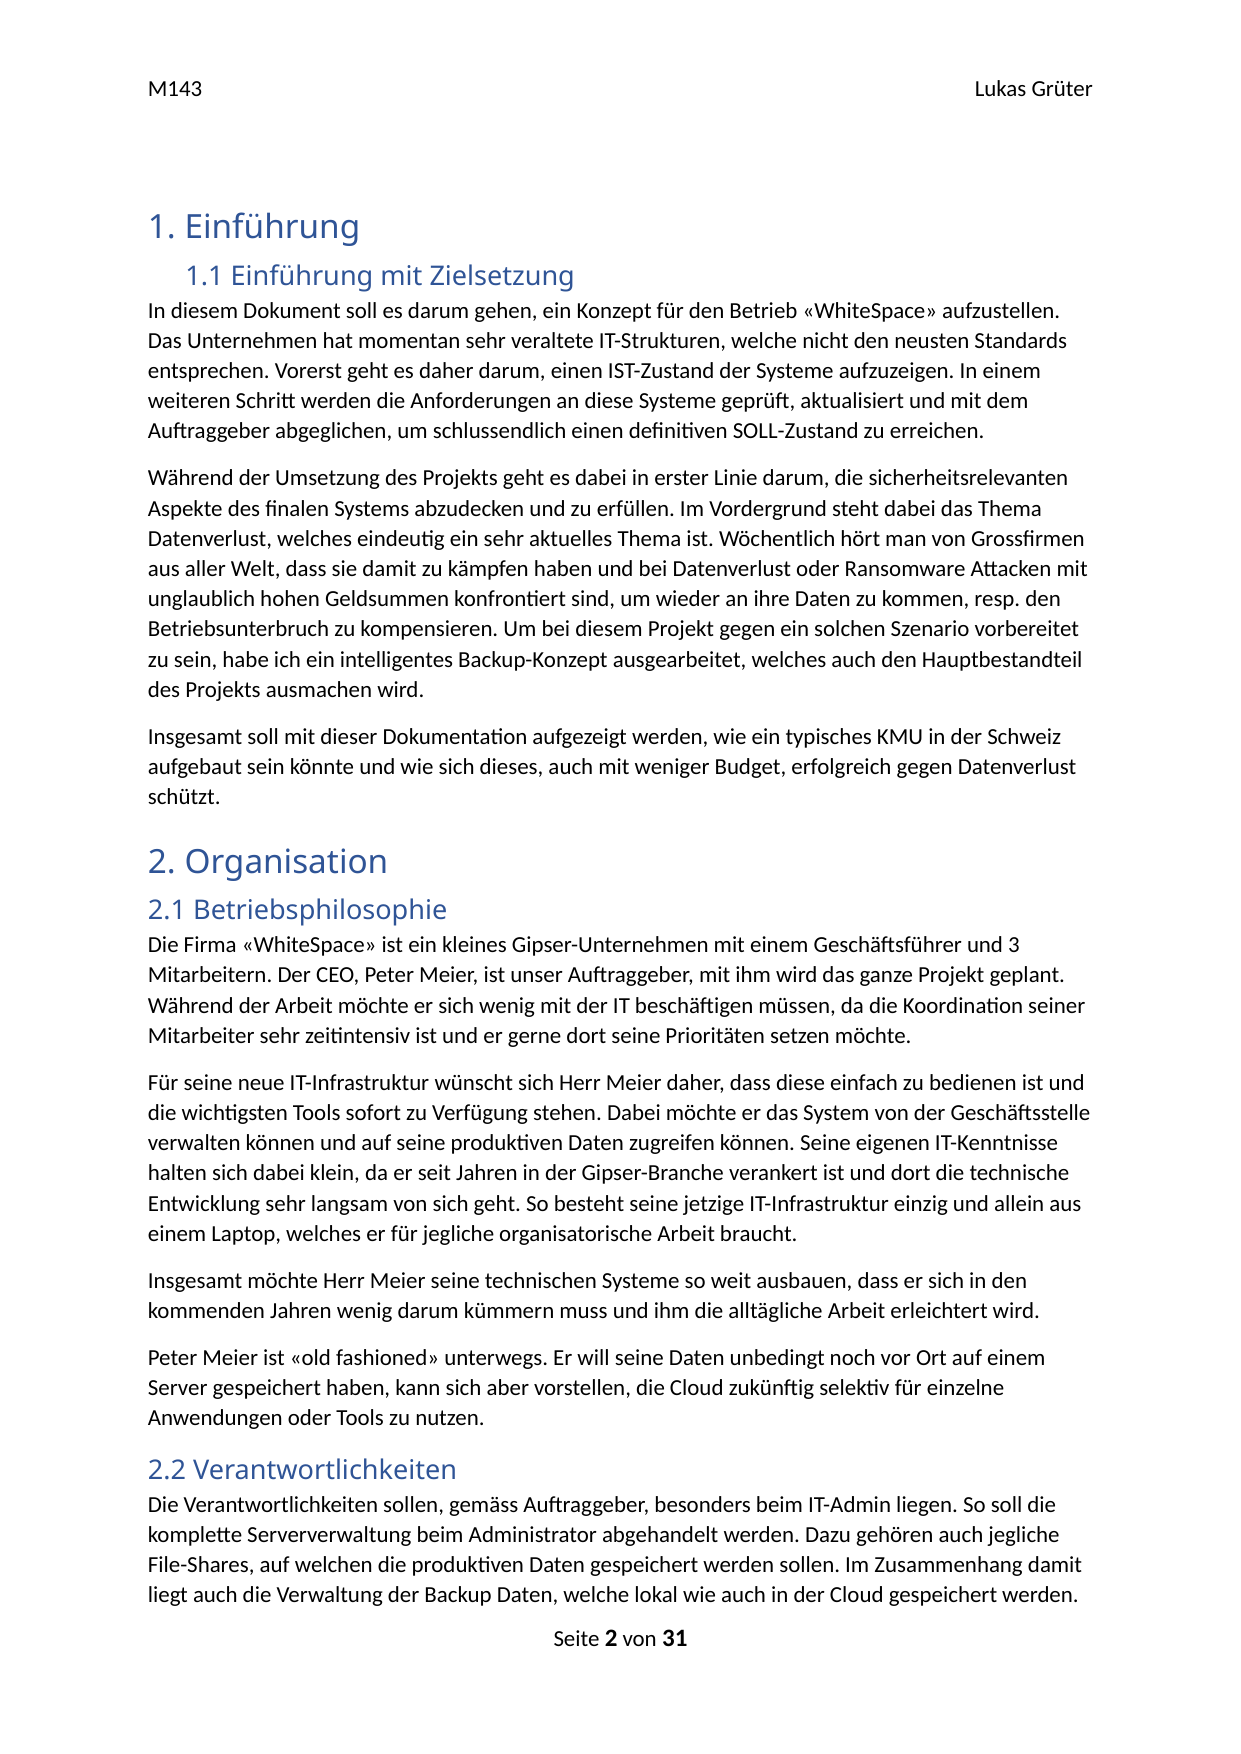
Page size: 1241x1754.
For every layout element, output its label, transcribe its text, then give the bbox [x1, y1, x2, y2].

subtitle 1.1 Einführung mit Zielsetzung [148, 256, 1093, 293]
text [148, 1490, 1093, 1608]
text Für seine neue IT-Infrastruktur wünscht sich Herr Meier daher, dass diese einfach zu bedienen ist und die wichtigsten Tools sofort zu Verfügung stehen. Dabei möchte er das System von der Geschäftsstelle verwalten können und auf seine produktiven Daten zugreifen können. Seine eigenen IT-Kenntnisse halten sich dabei klein, da er seit Jahren in der Gipser-Branche verankert ist und dort die technische Entwicklung sehr langsam von sich geht. So besteht seine jetzige IT-Infrastruktur einzig und allein aus einem Laptop, welches er für jegliche organisatorische Arbeit braucht. [148, 1068, 1093, 1247]
subtitle 1. Einführung [148, 203, 1093, 248]
subtitle 2. Organisation [148, 837, 1093, 883]
text Insgesamt soll mit dieser Dokumentation aufgezeigt werden, wie ein typisches KMU in der Schweiz aufgebaut sein könnte und wie sich dieses, auch mit weniger Budget, erfolgreich gegen Datenverlust schützt. [148, 722, 1093, 810]
text Insgesamt möchte Herr Meier seine technischen Systeme so weit ausbauen, dass er sich in den kommenden Jahren wenig darum kümmern muss und ihm die alltägliche Arbeit erleichtert wird. [148, 1266, 1093, 1324]
text In diesem Dokument soll es darum gehen, ein Konzept für den Betrieb «WhiteSpace» aufzustellen. Das Unternehmen hat momentan sehr veraltete IT-Strukturen, welche nicht den neusten Standards entsprechen. Vorerst geht es daher darum, einen IST-Zustand der Systeme aufzuzeigen. In einem weiteren Schritt werden die Anforderungen an diese Systeme geprüft, aktualisiert und mit dem Auftraggeber abgeglichen, um schlussendlich einen definitiven SOLL-Zustand zu erreichen. [148, 296, 1093, 444]
text Peter Meier ist «old fashioned» unterwegs. Er will seine Daten unbedingt noch vor Ort auf einem Server gespeichert haben, kann sich aber vorstellen, die Cloud zukünftig selektiv für einzelne Anwendungen oder Tools zu nutzen. [148, 1343, 1093, 1431]
subtitle 2.2 Verantwortlichkeiten [148, 1450, 1093, 1487]
subtitle 2.1 Betriebsphilosophie [148, 891, 1093, 927]
text Während der Umsetzung des Projekts geht es dabei in erster Linie darum, die sicherheitsrelevanten Aspekte des finalen Systems abzudecken und zu erfüllen. Im Vordergrund steht dabei das Thema Datenverlust, welches eindeutig ein sehr aktuelles Thema ist. Wöchentlich hört man von Grossfirmen aus aller Welt, dass sie damit zu kämpfen haben und bei Datenverlust oder Ransomware Attacken mit unglaublich hohen Geldsummen konfrontiert sind, um wieder an ihre Daten zu kommen, resp. den Betriebsunterbruch zu kompensieren. Um bei diesem Projekt gegen ein solchen Szenario vorbereitet zu sein, habe ich ein intelligentes Backup-Konzept ausgearbeitet, welches auch den Hauptbestandteil des Projekts ausmachen wird. [148, 463, 1093, 703]
text Die Firma «WhiteSpace» ist ein kleines Gipser-Unternehmen mit einem Geschäftsführer und 3 Mitarbeitern. Der CEO, Peter Meier, ist unser Auftraggeber, mit ihm wird das ganze Projekt geplant. Während der Arbeit möchte er sich wenig mit der IT beschäftigen müssen, da die Koordination seiner Mitarbeiter sehr zeitintensiv ist und er gerne dort seine Prioritäten setzen möchte. [148, 930, 1093, 1049]
